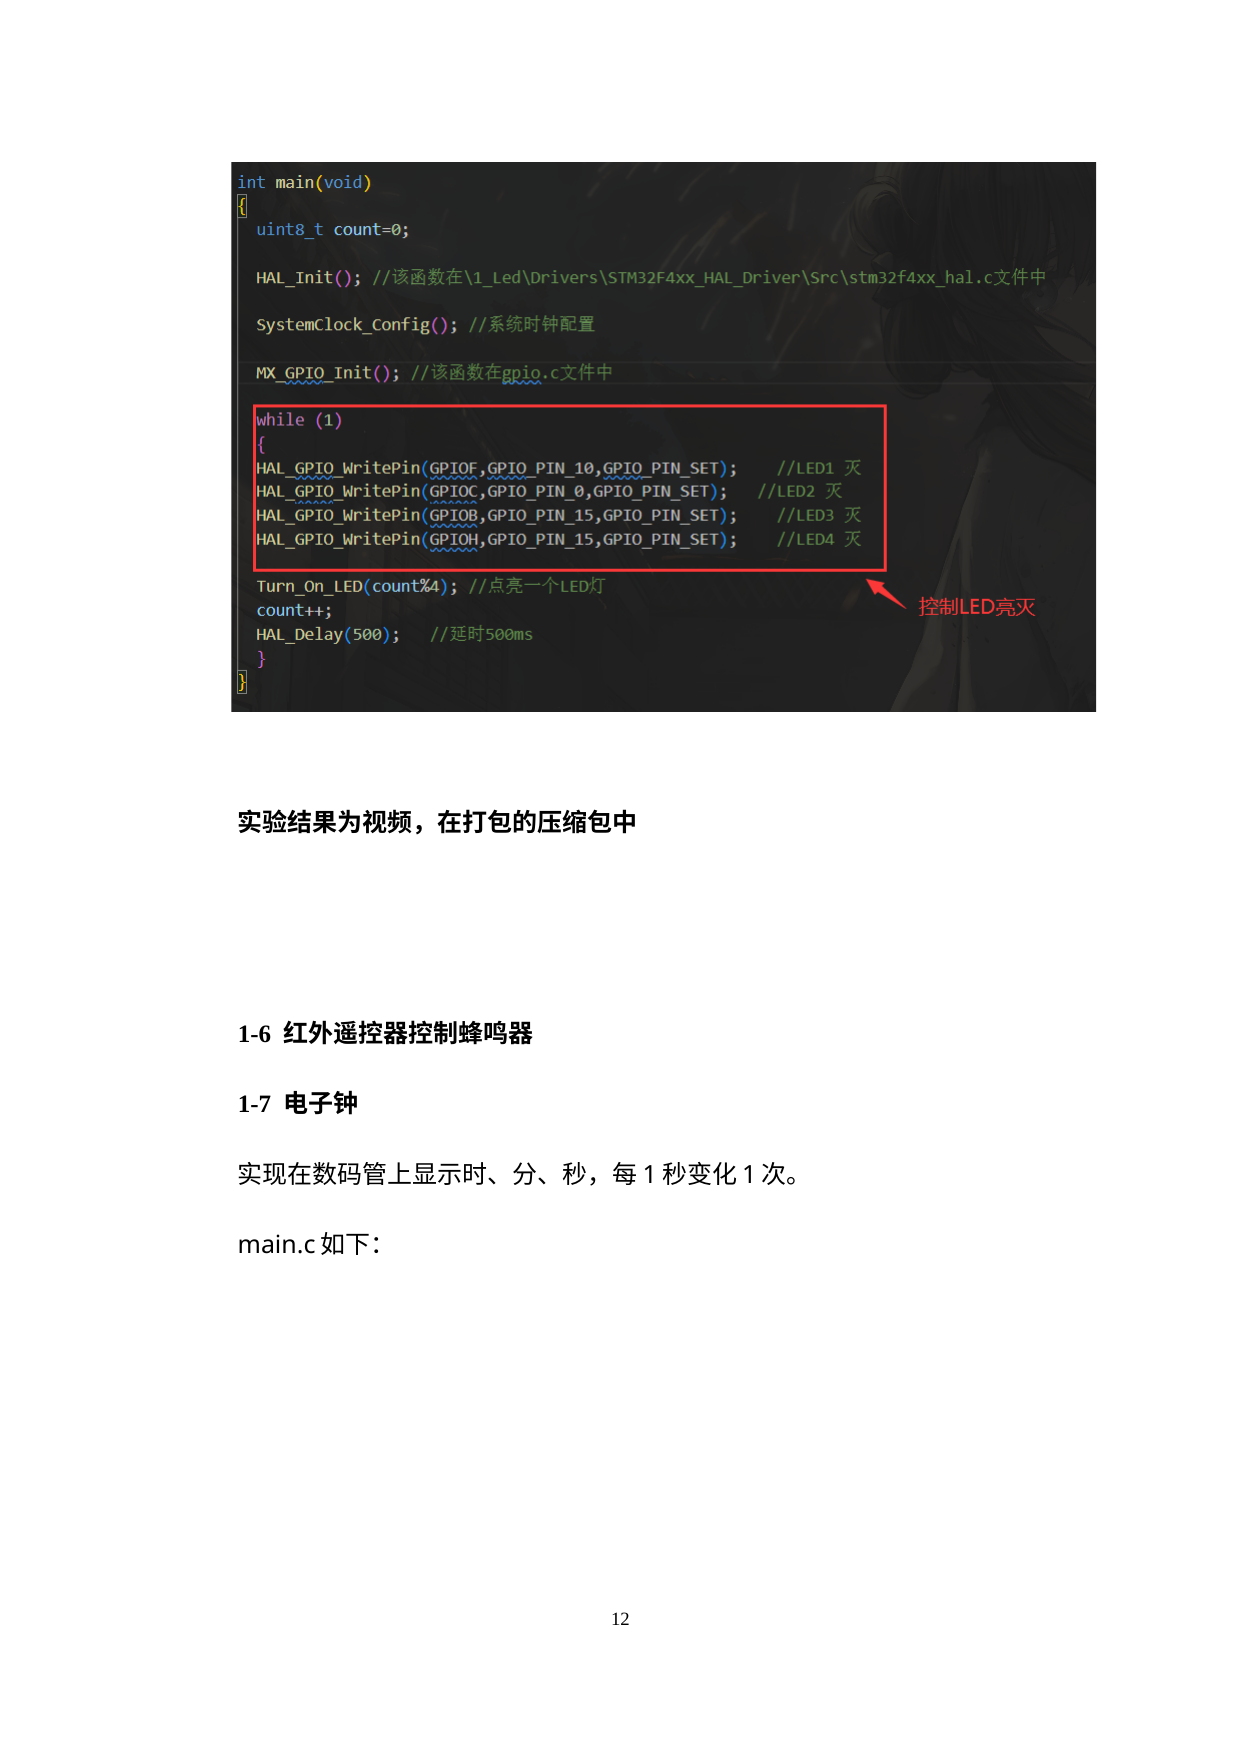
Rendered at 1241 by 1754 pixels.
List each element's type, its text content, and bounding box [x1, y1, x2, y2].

text 1-6 红外遥控器控制蜂鸣器 [187, 999, 1053, 1064]
picture [231, 162, 1097, 712]
text 1-7 电子钟 [187, 1069, 1053, 1134]
text 实验结果为视频，在打包的压缩包中 [187, 788, 1053, 853]
text main.c如下： [187, 1210, 1053, 1275]
text 实现在数码管上显示时、分、秒，每1秒变化1次。 [187, 1140, 1053, 1205]
